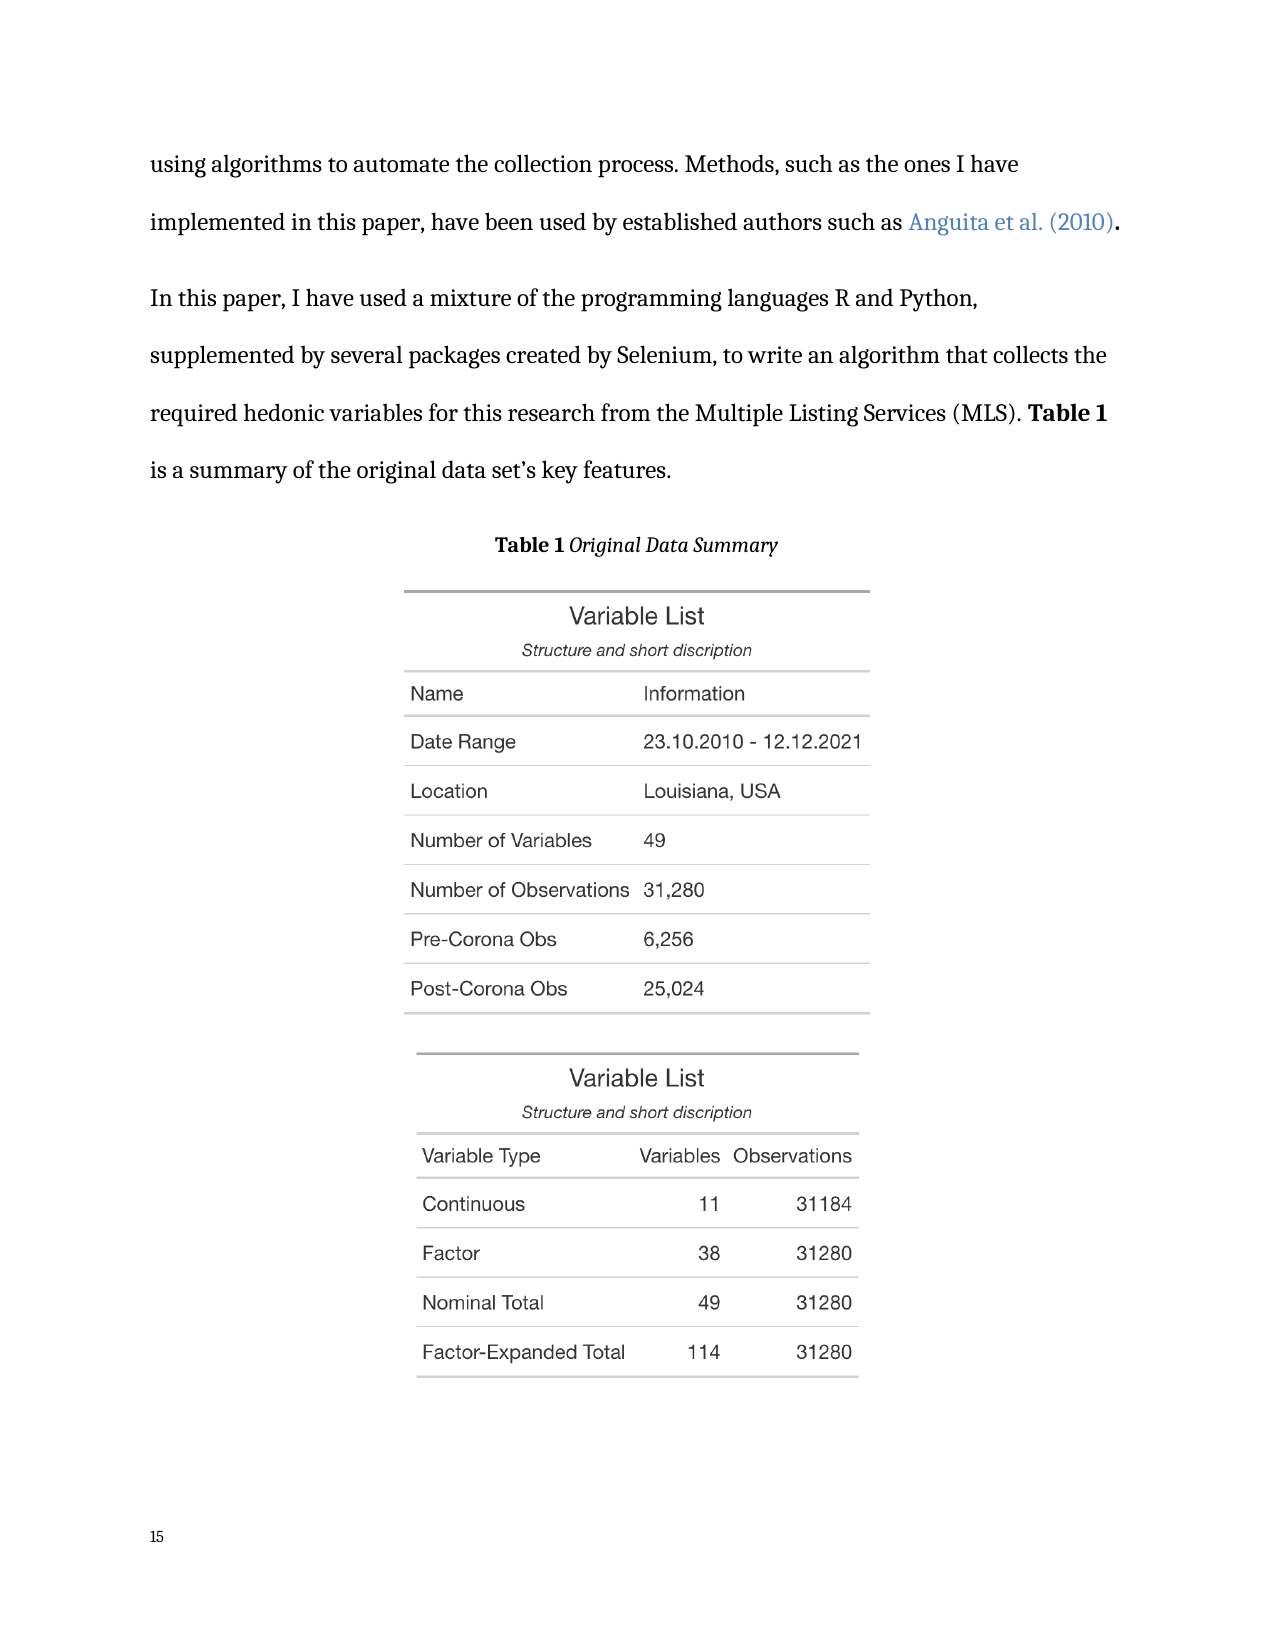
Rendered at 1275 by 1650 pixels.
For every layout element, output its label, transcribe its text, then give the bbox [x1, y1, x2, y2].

text In this paper, I have used a mixture of the programming languages R and Python, supplemented by several packages created by Selenium, to write an algorithm that collects the required hedonic variables for this research from the Multiple Listing Services (MLS). Table 1 is a summary of the original data set’s key features. [150, 284, 1125, 485]
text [150, 150, 1125, 236]
text Table 1 Original Data Summary [150, 532, 1125, 558]
picture [390, 576, 885, 1389]
